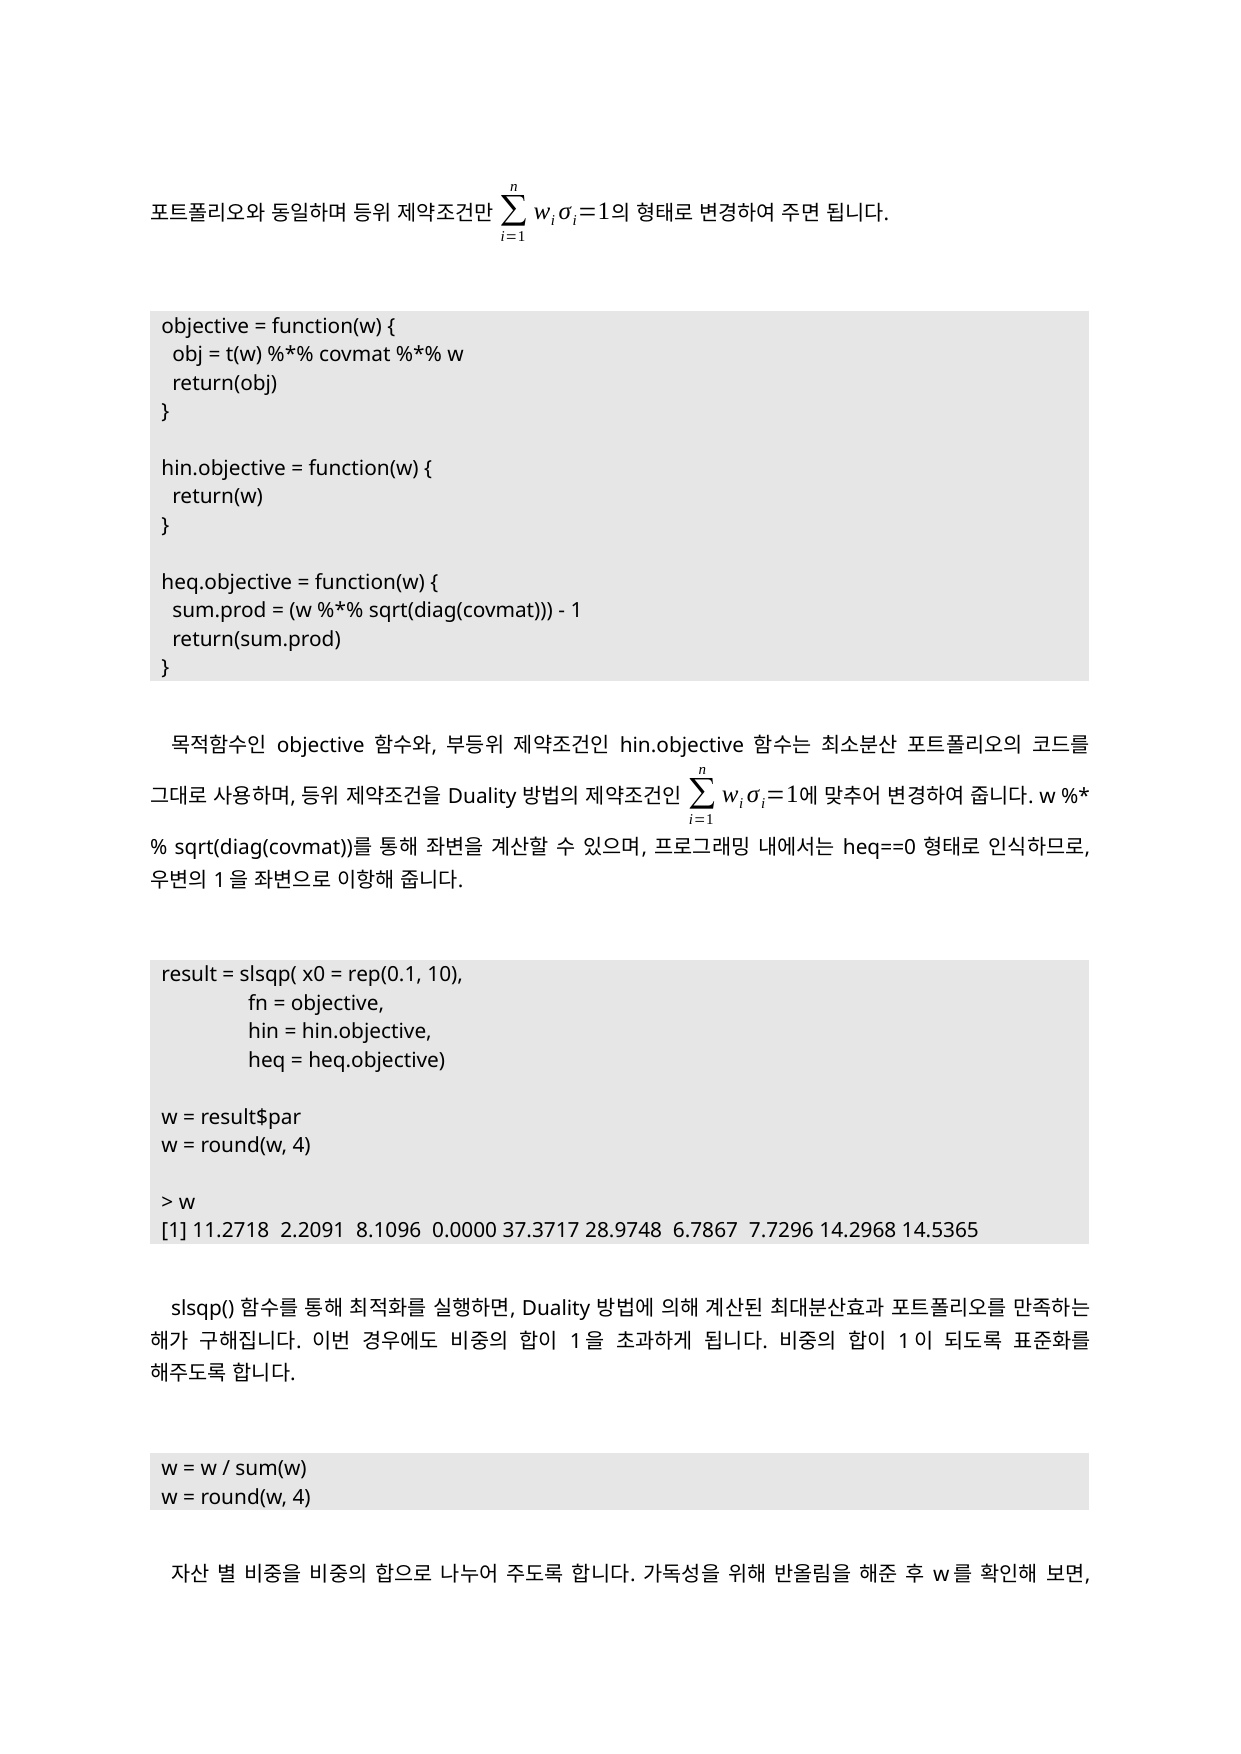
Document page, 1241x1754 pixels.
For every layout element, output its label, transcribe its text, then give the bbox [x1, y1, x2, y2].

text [150, 1557, 1090, 1588]
text 목적함수인 objective 함수와, 부등위 제약조건인 hin.objective 함수는 최소분산 포트폴리오의 코드를 그대로 사용하며, 등위 제약조건을 Duality 방법의 제약조건인 에 맞추어 변경하여 줍니다. w %*% sqrt(diag(covmat))를 통해 좌변을 계산할 수 있으며, 프로그래밍 내에서는 heq==0 형태로 인식하므로, 우변의 1을 좌변으로 이항해 줍니다. [150, 728, 1090, 893]
text slsqp() 함수를 통해 최적화를 실행하면, Duality 방법에 의해 계산된 최대분산효과 포트폴리오를 만족하는 해가 구해집니다. 이번 경우에도 비중의 합이 1을 초과하게 됩니다. 비중의 합이 1이 되도록 표준화를 해주도록 합니다. [150, 1291, 1090, 1387]
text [150, 177, 1090, 244]
table_header result = slsqp( x0 = rep(0.1, 10), fn = objective, hin = hin.objective, heq = heq.objective) w = result$par w = round(w, 4) > w [1] 11.2718 2.2091 8.1096 0.0000 37.3717 28.9748 6.7867 7.7296 14.2968 14.5365 [150, 960, 1089, 1244]
table_header w = w / sum(w) w = round(w, 4) [150, 1453, 1089, 1510]
table_header objective = function(w) { obj = t(w) %*% covmat %*% w return(obj) } hin.objective = function(w) { return(w) } heq.objective = function(w) { sum.prod = (w %*% sqrt(diag(covmat))) - 1 return(sum.prod) } [150, 311, 1089, 681]
